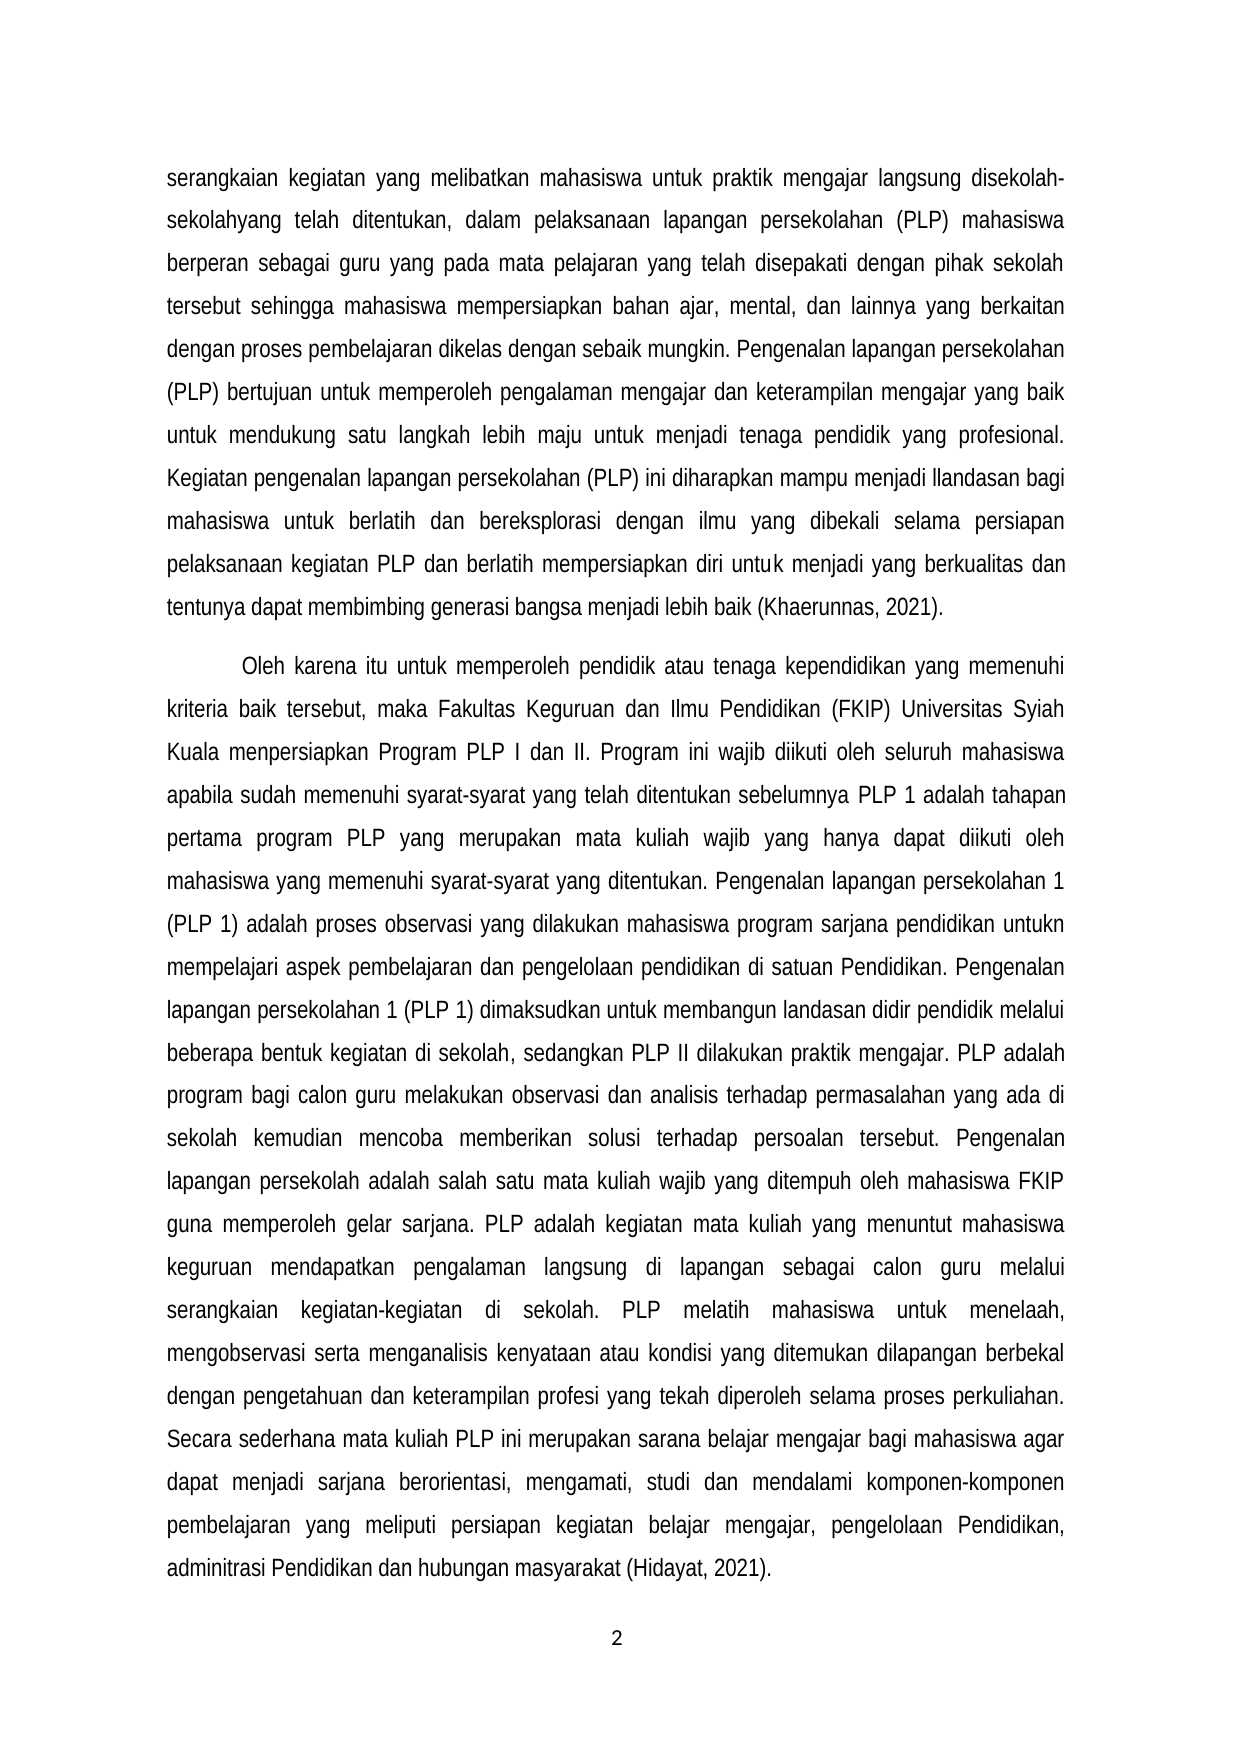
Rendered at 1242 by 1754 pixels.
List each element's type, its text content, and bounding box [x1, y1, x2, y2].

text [167, 162, 1067, 620]
text Oleh karena itu untuk memperoleh pendidik atau tenaga kependidikan yang memenuhi kriteria baik tersebut, maka Fakultas Keguruan dan Ilmu Pendidikan (FKIP) Universitas Syiah Kuala menpersiapkan Program PLP I dan II. Program ini wajib diikuti oleh seluruh mahasiswa apabila sudah memenuhi syarat-syarat yang telah ditentukan sebelumnya PLP 1 adalah tahapan pertama program PLP yang merupakan mata kuliah wajib yang hanya dapat diikuti oleh mahasiswa yang memenuhi syarat-syarat yang ditentukan. Pengenalan lapangan persekolahan 1 (PLP 1) adalah proses observasi yang dilakukan mahasiswa program sarjana pendidikan untukn mempelajari aspek pembelajaran dan pengelolaan pendidikan di satuan Pendidikan. Pengenalan lapangan persekolahan 1 (PLP 1) dimaksudkan untuk membangun landasan didir pendidik melalui beberapa bentuk kegiatan di sekolah, sedangkan PLP II dilakukan praktik mengajar. PLP adalah program bagi calon guru melakukan observasi dan analisis terhadap permasalahan yang ada di sekolah kemudian mencoba memberikan solusi terhadap persoalan tersebut. Pengenalan lapangan persekolah adalah salah satu mata kuliah wajib yang ditempuh oleh mahasiswa FKIP guna memperoleh gelar sarjana. PLP adalah kegiatan mata kuliah yang menuntut mahasiswa keguruan mendapatkan pengalaman langsung di lapangan sebagai calon guru melalui serangkaian kegiatan-kegiatan di sekolah. PLP melatih mahasiswa untuk menelaah, mengobservasi serta menganalisis kenyataan atau kondisi yang ditemukan dilapangan berbekal dengan pengetahuan dan keterampilan profesi yang tekah diperoleh selama proses perkuliahan. Secara sederhana mata kuliah PLP ini merupakan sarana belajar mengajar bagi mahasiswa agar dapat menjadi sarjana berorientasi, mengamati, studi dan mendalami komponen-komponen pembelajaran yang meliputi persiapan kegiatan belajar mengajar, pengelolaan Pendidikan, adminitrasi Pendidikan dan hubungan masyarakat (Hidayat, 2021). [167, 651, 1067, 1581]
